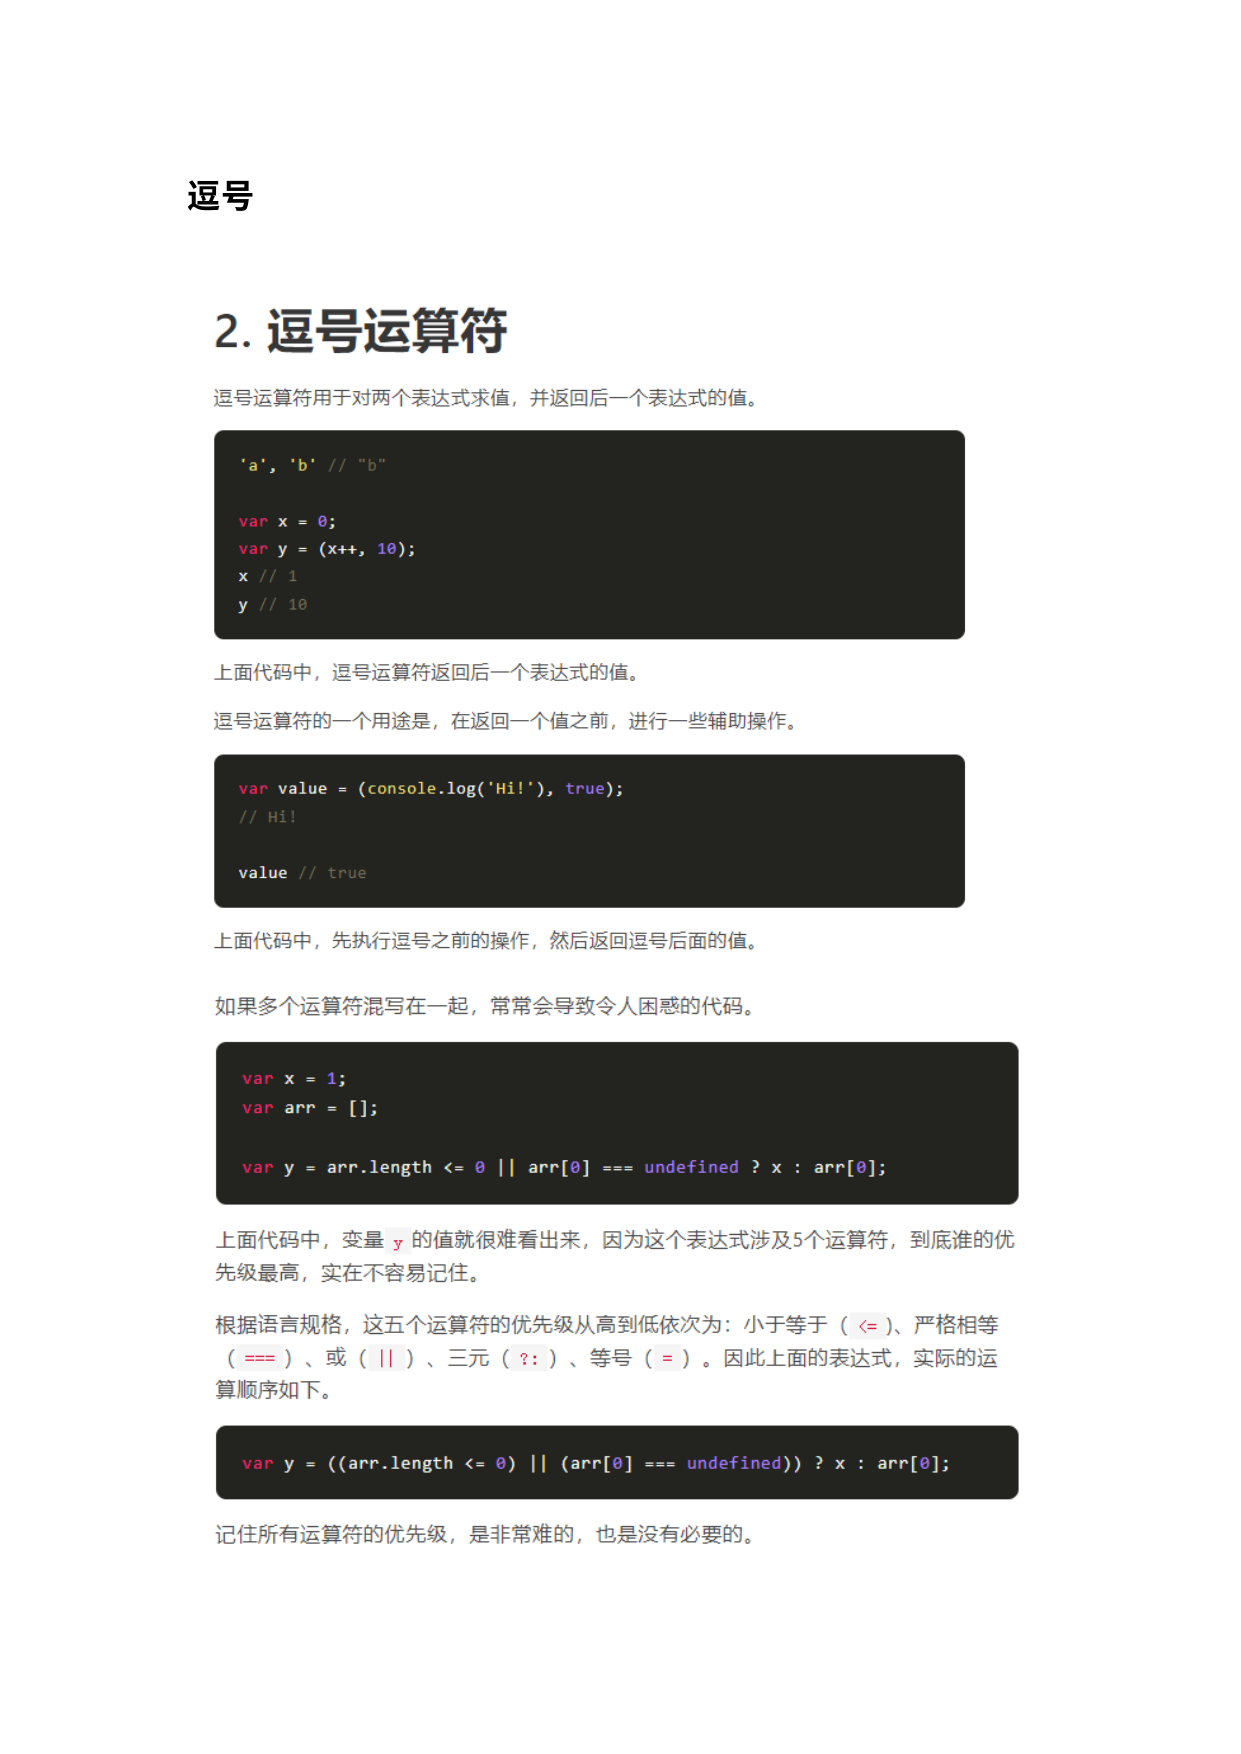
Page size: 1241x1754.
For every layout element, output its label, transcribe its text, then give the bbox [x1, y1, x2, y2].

subtitle 逗号 [187, 162, 1053, 227]
picture [187, 289, 1053, 953]
picture [187, 971, 1053, 1568]
